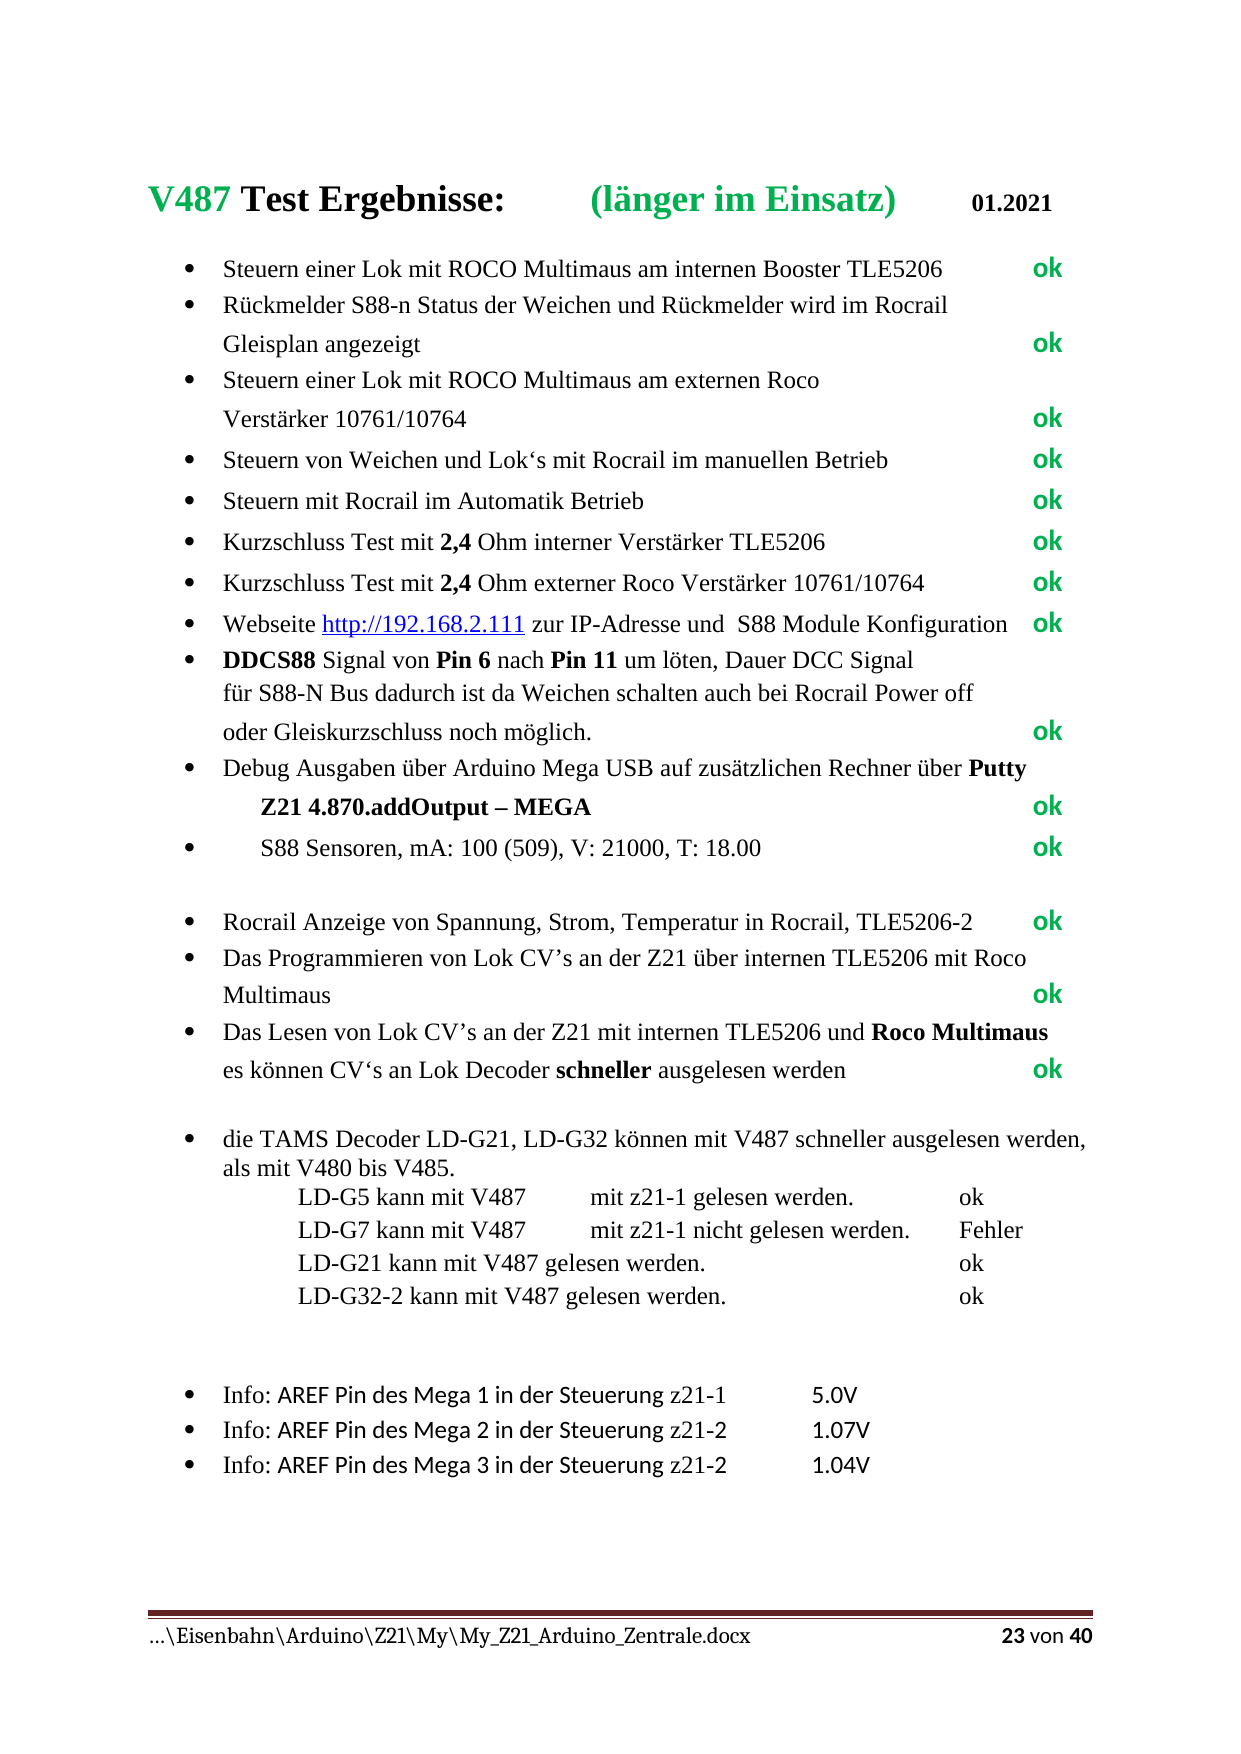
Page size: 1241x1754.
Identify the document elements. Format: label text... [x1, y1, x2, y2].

list Kurzschluss Test mit 2,4 Ohm externer Roco Verstärker 10761/10764 ok [185, 563, 1093, 598]
list Steuern mit Rocrail im Automatik Betrieb ok [185, 481, 1093, 517]
list Webseite http://192.168.2.111 zur IP-Adresse und S88 Module Konfiguration ok [185, 604, 1093, 639]
list LD-G7 kann mit V487 mit z21-1 nicht gelesen werden. Fehler LD-G21 kann mit V487 gelesen werden. ok LD-G32-2 kann mit V487 gelesen werden. ok [298, 1215, 1093, 1310]
list Das Programmieren von Lok CV’s an der Z21 über internen TLE5206 mit Roco Multimaus ok [185, 943, 1093, 1011]
list Rocrail Anzeige von Spannung, Strom, Temperatur in Rocrail, TLE5206-2 ok [185, 902, 1093, 937]
list S88 Sensoren, mA: 100 (509), V: 21000, T: 18.00 ok [185, 828, 1093, 863]
list die TAMS Decoder LD-G21, LD-G32 können mit V487 schneller ausgelesen werden, als mit V480 bis V485. [185, 1124, 1093, 1182]
list Info: AREF Pin des Mega 2 in der Steuerung z21-2 1.07V [185, 1414, 1093, 1445]
list Steuern von Weichen und Lok‘s mit Rocrail im manuellen Betrieb ok [185, 440, 1093, 476]
list Das Lesen von Lok CV’s an der Z21 mit internen TLE5206 und Roco Multimaus es können CV‘s an Lok Decoder schneller ausgelesen werden ok [185, 1017, 1093, 1086]
list Info: AREF Pin des Mega 3 in der Steuerung z21-2 1.04V [185, 1449, 1093, 1480]
list Debug Ausgaben über Arduino Mega USB auf zusätzlichen Rechner über Putty Z21 4.870.addOutput – MEGA ok [185, 753, 1093, 822]
list LD-G5 kann mit V487 mit z21-1 gelesen werden. ok [298, 1182, 1093, 1211]
list Info: AREF Pin des Mega 1 in der Steuerung z21-1 5.0V [185, 1379, 1093, 1410]
subtitle V487 Test Ergebnisse: (länger im Einsatz) 01.2021 [148, 177, 1093, 220]
list Steuern einer Lok mit ROCO Multimaus am externen Roco Verstärker 10761/10764 ok [185, 365, 1093, 435]
list DDCS88 Signal von Pin 6 nach Pin 11 um löten, Dauer DCC Signal für S88-N Bus dadurch ist da Weichen schalten auch bei Rocrail Power off oder Gleiskurzschluss noch möglich. ok [185, 645, 1093, 747]
list Rückmelder S88-n Status der Weichen und Rückmelder wird im Rocrail Gleisplan angezeigt ok [185, 290, 1093, 360]
list Kurzschluss Test mit 2,4 Ohm interner Verstärker TLE5206 ok [185, 522, 1093, 557]
list Steuern einer Lok mit ROCO Multimaus am internen Booster TLE5206 ok [185, 249, 1093, 285]
